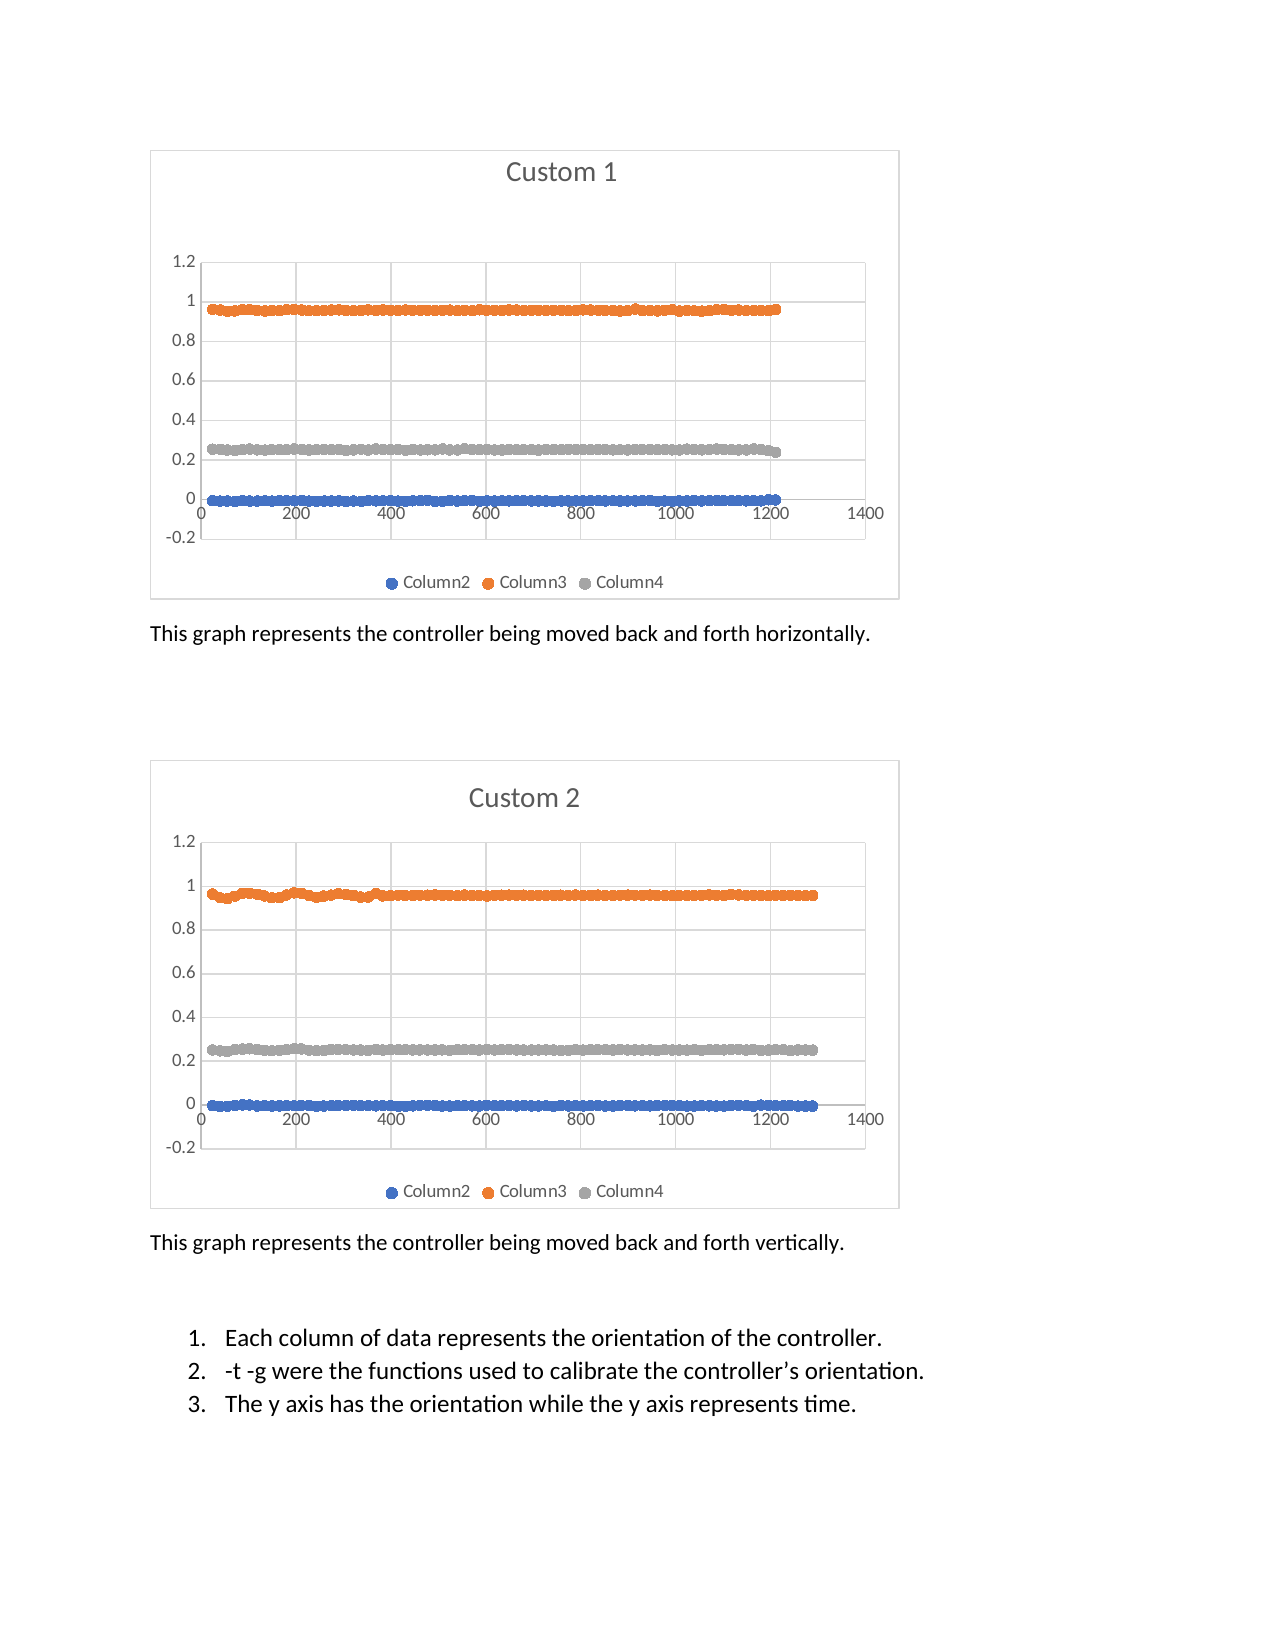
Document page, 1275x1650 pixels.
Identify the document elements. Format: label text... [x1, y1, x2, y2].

text This graph represents the controller being moved back and forth horizontally. [150, 619, 1125, 647]
list Each column of data represents the orientation of the controller. [187, 1322, 1125, 1353]
list The y axis has the orientation while the y axis represents time. [187, 1388, 1125, 1418]
text This graph represents the controller being moved back and forth vertically. [150, 1228, 1125, 1256]
list -t -g were the functions used to calibrate the controller’s orientation. [187, 1355, 1125, 1386]
